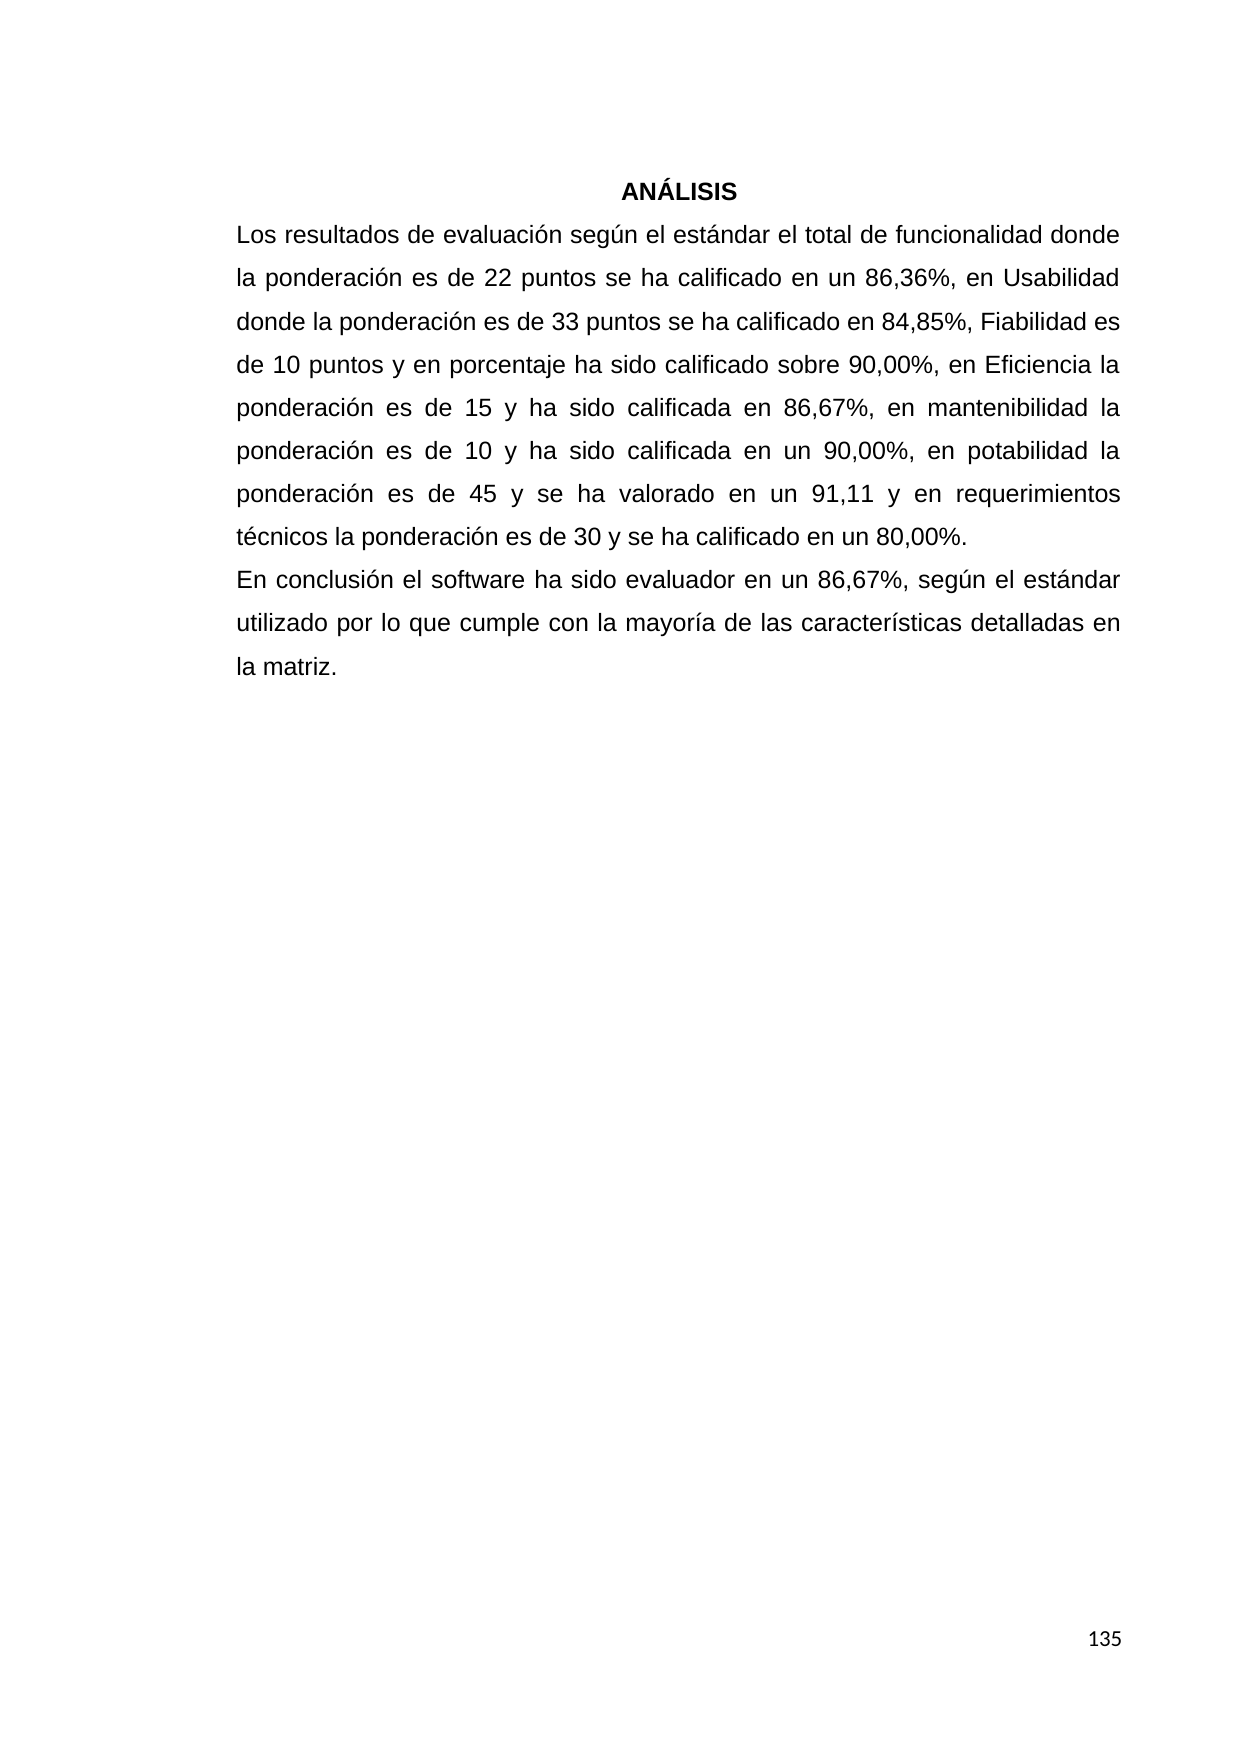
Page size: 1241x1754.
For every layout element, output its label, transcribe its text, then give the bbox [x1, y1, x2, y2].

text Los resultados de evaluación según el estándar el total de funcionalidad donde la ponderación es de 22 puntos se ha calificado en un 86,36%, en Usabilidad donde la ponderación es de 33 puntos se ha calificado en 84,85%, Fiabilidad es de 10 puntos y en porcentaje ha sido calificado sobre 90,00%, en Eficiencia la ponderación es de 15 y ha sido calificada en 86,67%, en mantenibilidad la ponderación es de 10 y ha sido calificada en un 90,00%, en potabilidad la ponderación es de 45 y se ha valorado en un 91,11 y en requerimientos técnicos la ponderación es de 30 y se ha calificado en un 80,00%. [236, 220, 1122, 551]
text ANÁLISIS [236, 177, 1122, 206]
text En conclusión el software ha sido evaluador en un 86,67%, según el estándar utilizado por lo que cumple con la mayoría de las características detalladas en la matriz. [236, 565, 1122, 680]
